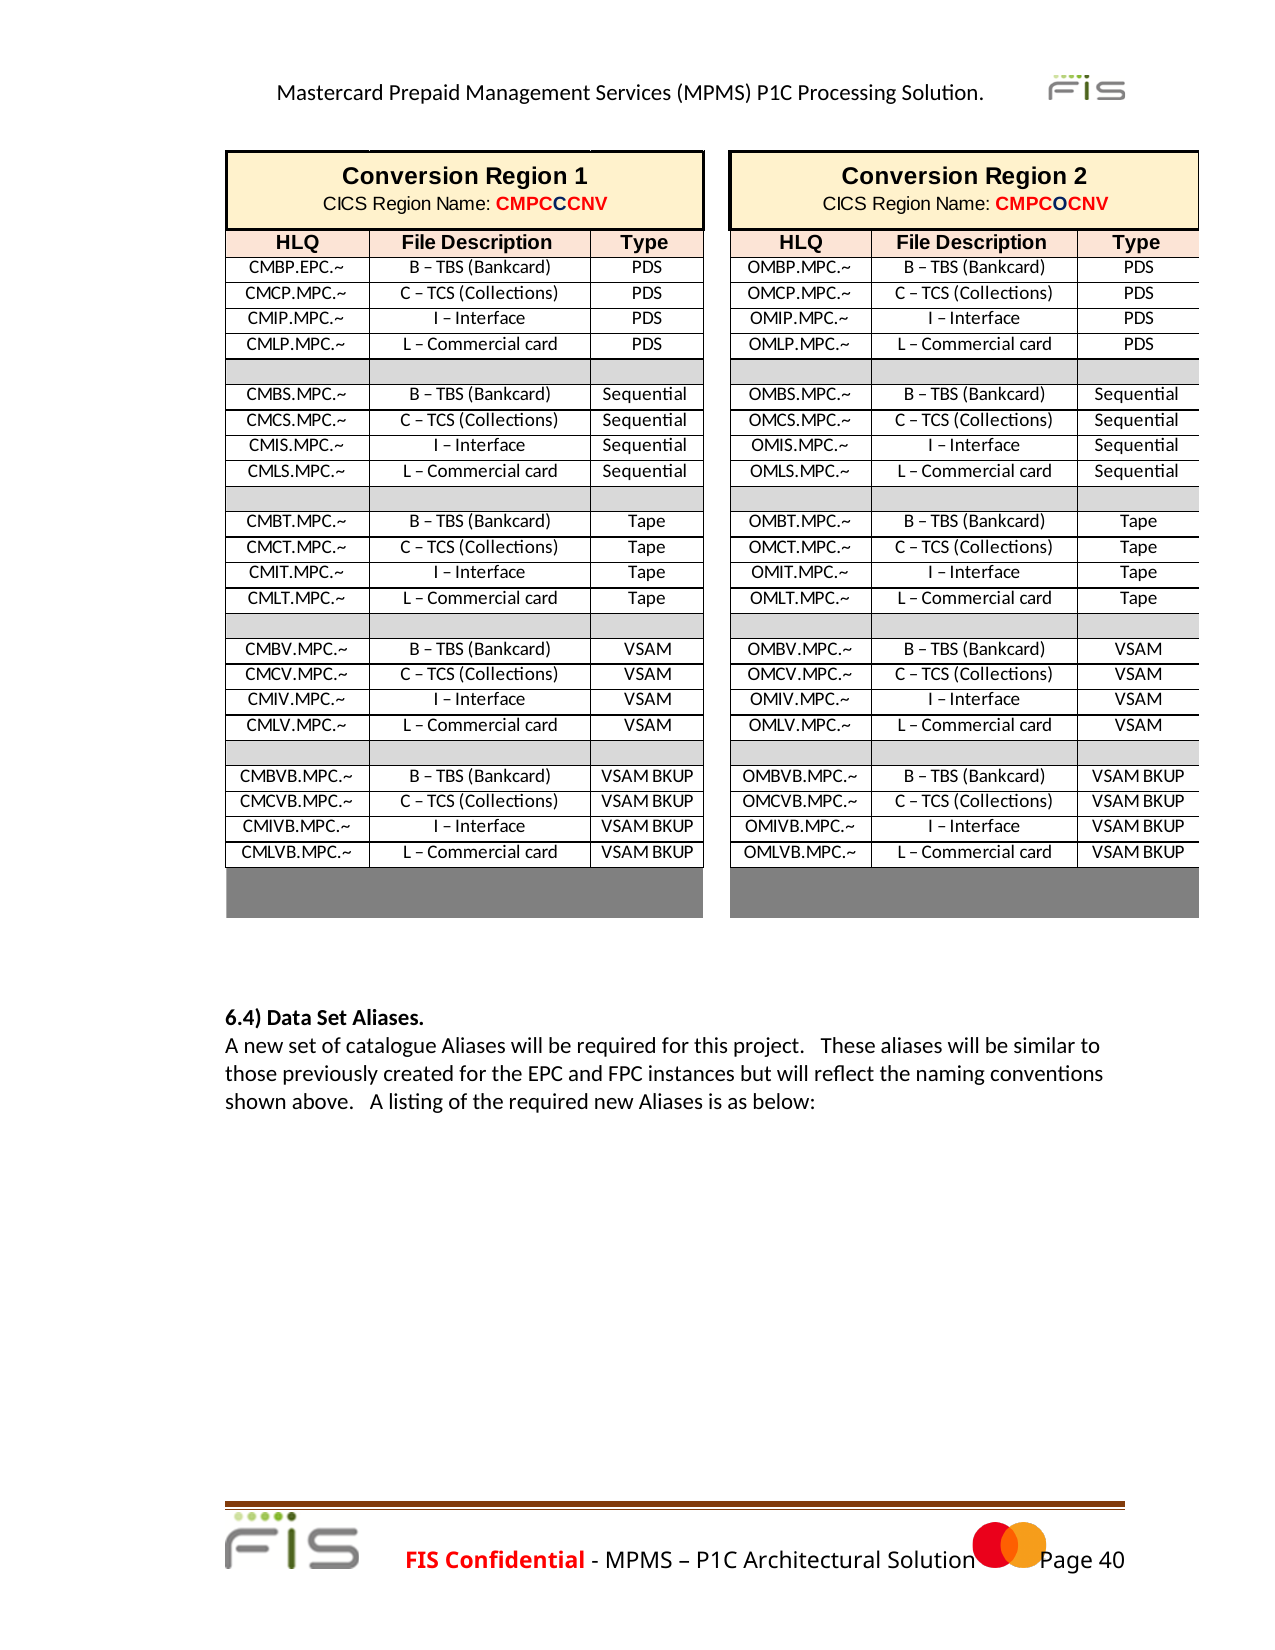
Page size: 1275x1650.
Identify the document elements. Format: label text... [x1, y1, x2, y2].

picture [972, 1522, 1047, 1568]
picture [225, 1512, 359, 1569]
text A new set of catalogue Aliases will be required for this project. These aliases will be similar to those previously created for the EPC and FPC instances but will reflect the naming conventions shown above. A listing of the required new Aliases is as below: [225, 1031, 1125, 1115]
subtitle 6.4) Data Set Aliases. [225, 1003, 1125, 1031]
picture [1048, 75, 1125, 100]
